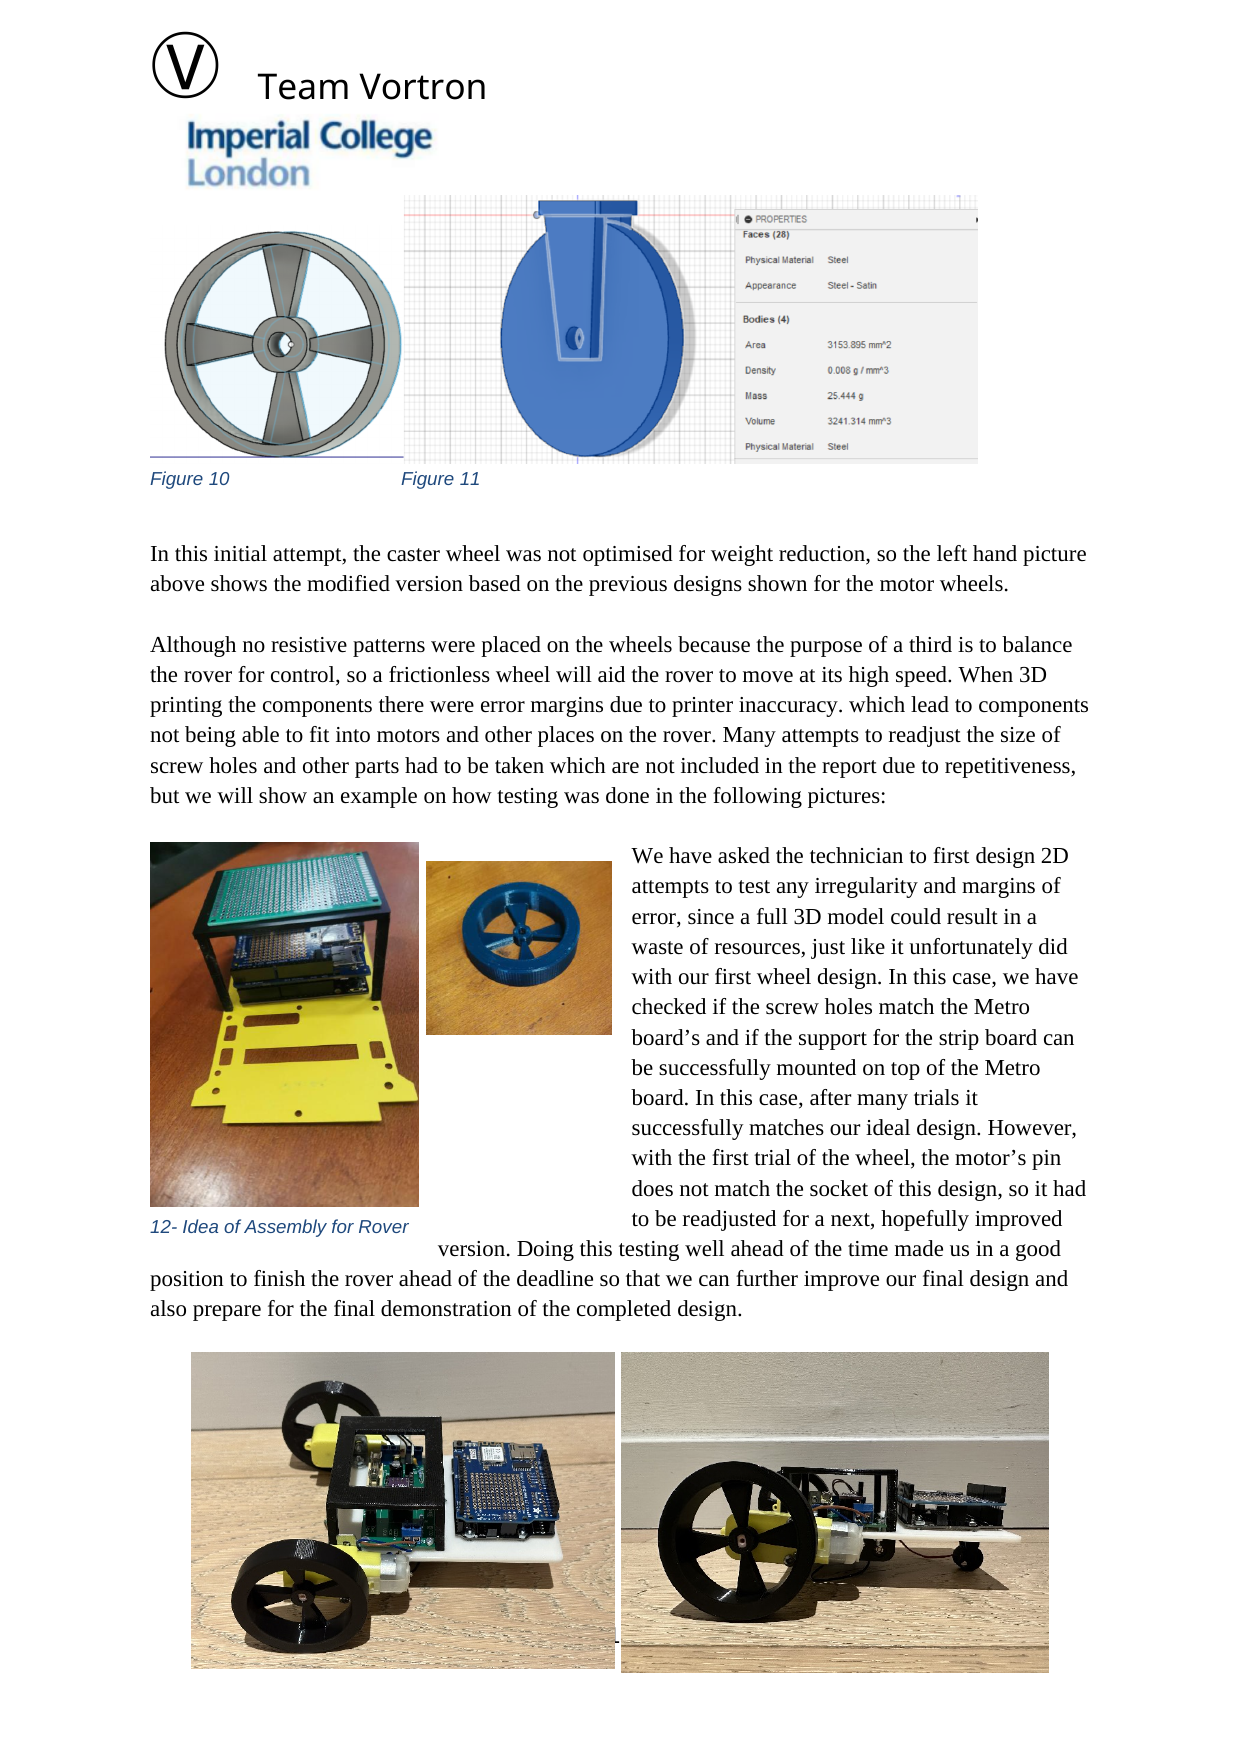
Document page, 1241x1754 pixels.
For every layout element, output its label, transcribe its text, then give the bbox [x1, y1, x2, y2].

picture [150, 113, 447, 192]
picture [621, 1352, 1049, 1673]
picture [150, 842, 419, 1207]
picture [150, 30, 221, 100]
picture [426, 861, 612, 1035]
picture [150, 195, 978, 464]
picture [191, 1352, 615, 1669]
text Although no resistive patterns were placed on the wheels because the purpose of a third is to balance the rover for control, so a frictionless wheel will aid the rover to move at its high speed. When 3D printing the components there were error margins due to printer inaccuracy. which lead to components not being able to fit into motors and other places on the rover. Many attempts to readjust the size of screw holes and other parts had to be taken which are not included in the report due to repetitiveness, but we will show an example on how testing was done in the following pictures: [150, 631, 1090, 808]
text In this initial attempt, the caster wheel was not optimised for weight reduction, so the left hand picture above shows the modified version based on the previous designs shown for the motor wheels. [150, 540, 1090, 597]
